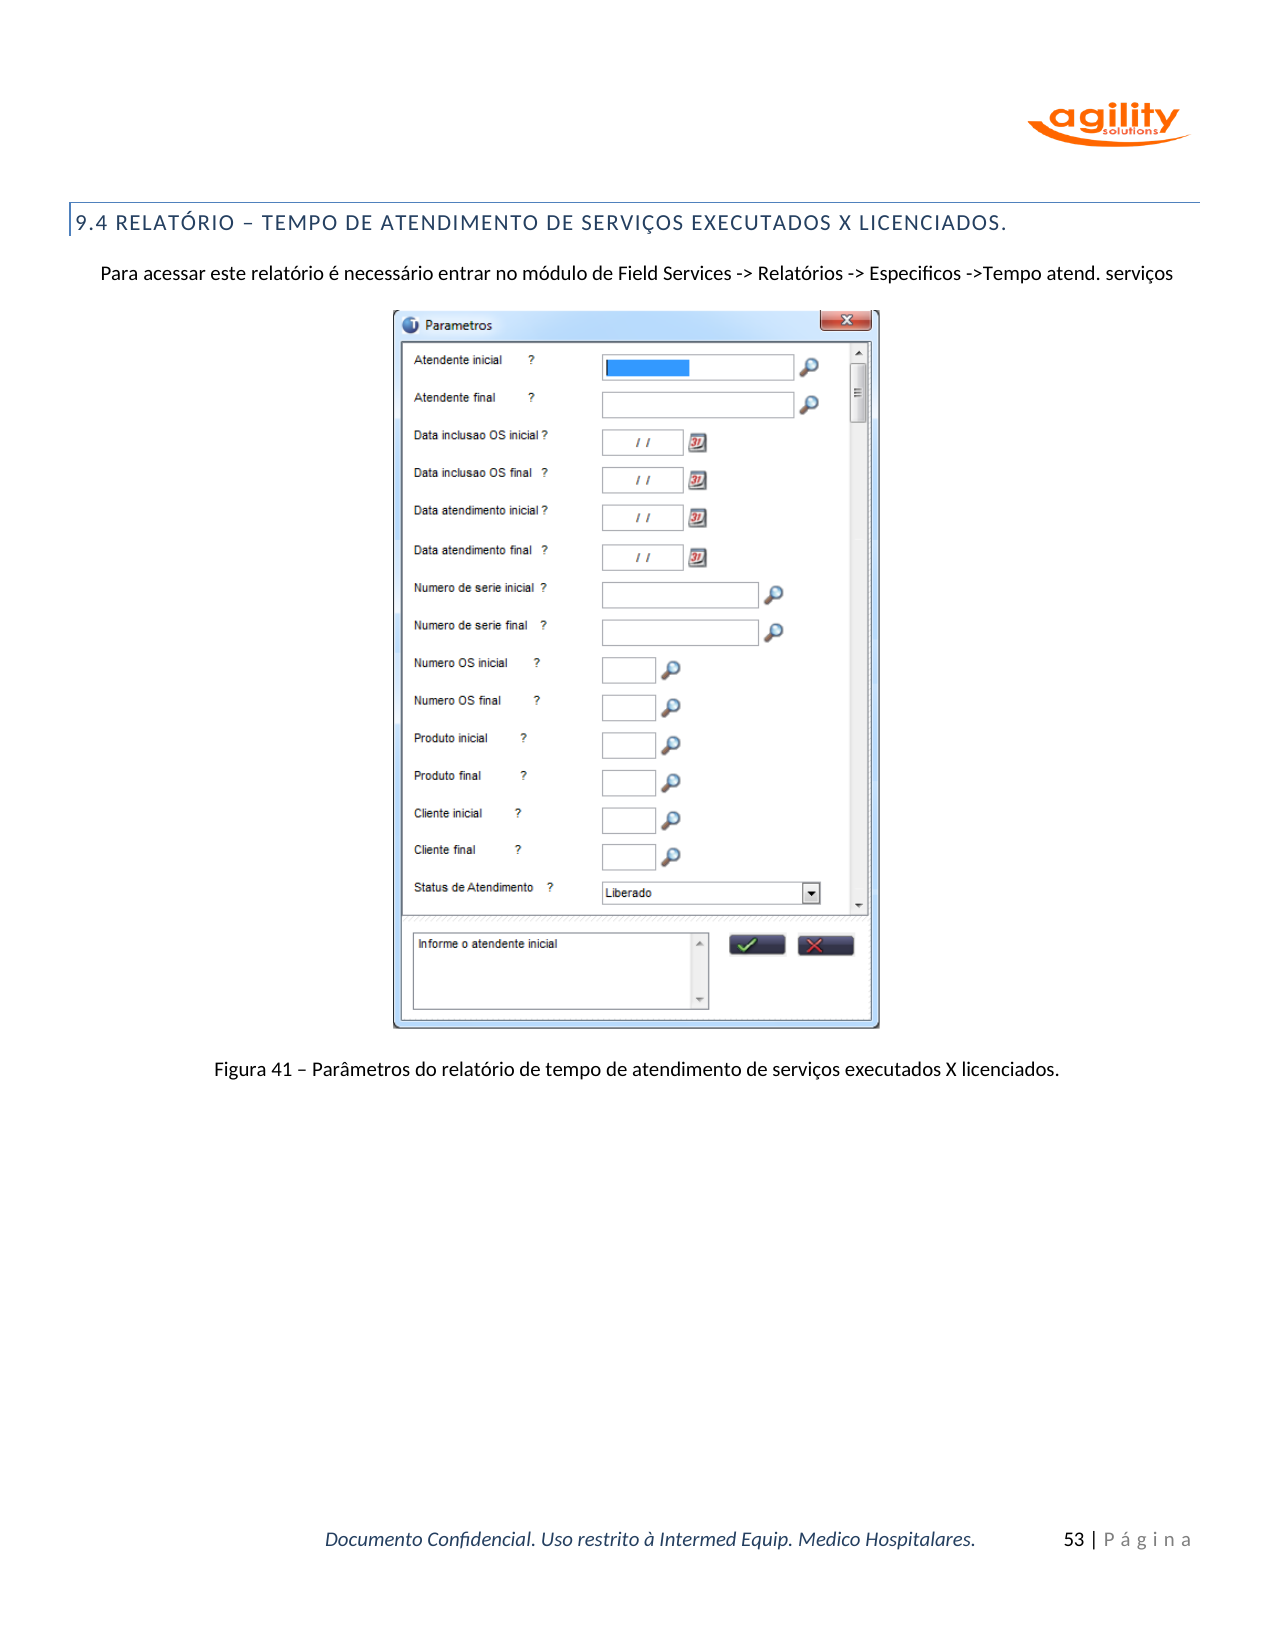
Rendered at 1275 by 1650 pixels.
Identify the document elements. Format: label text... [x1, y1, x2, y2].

text Para acessar este relatório é necessário entrar no módulo de Field Services -> Relatórios -> Especificos ->Tempo atend. serviços [75, 261, 1200, 286]
picture [393, 310, 883, 1032]
text Figura 41 – Parâmetros do relatório de tempo de atendimento de serviços executados X licenciados. [75, 1056, 1200, 1082]
subtitle 9.4 Relatório – Tempo de atendimento de serviços exEcutados X licenciados. [71, 203, 1200, 236]
picture [1027, 94, 1192, 147]
